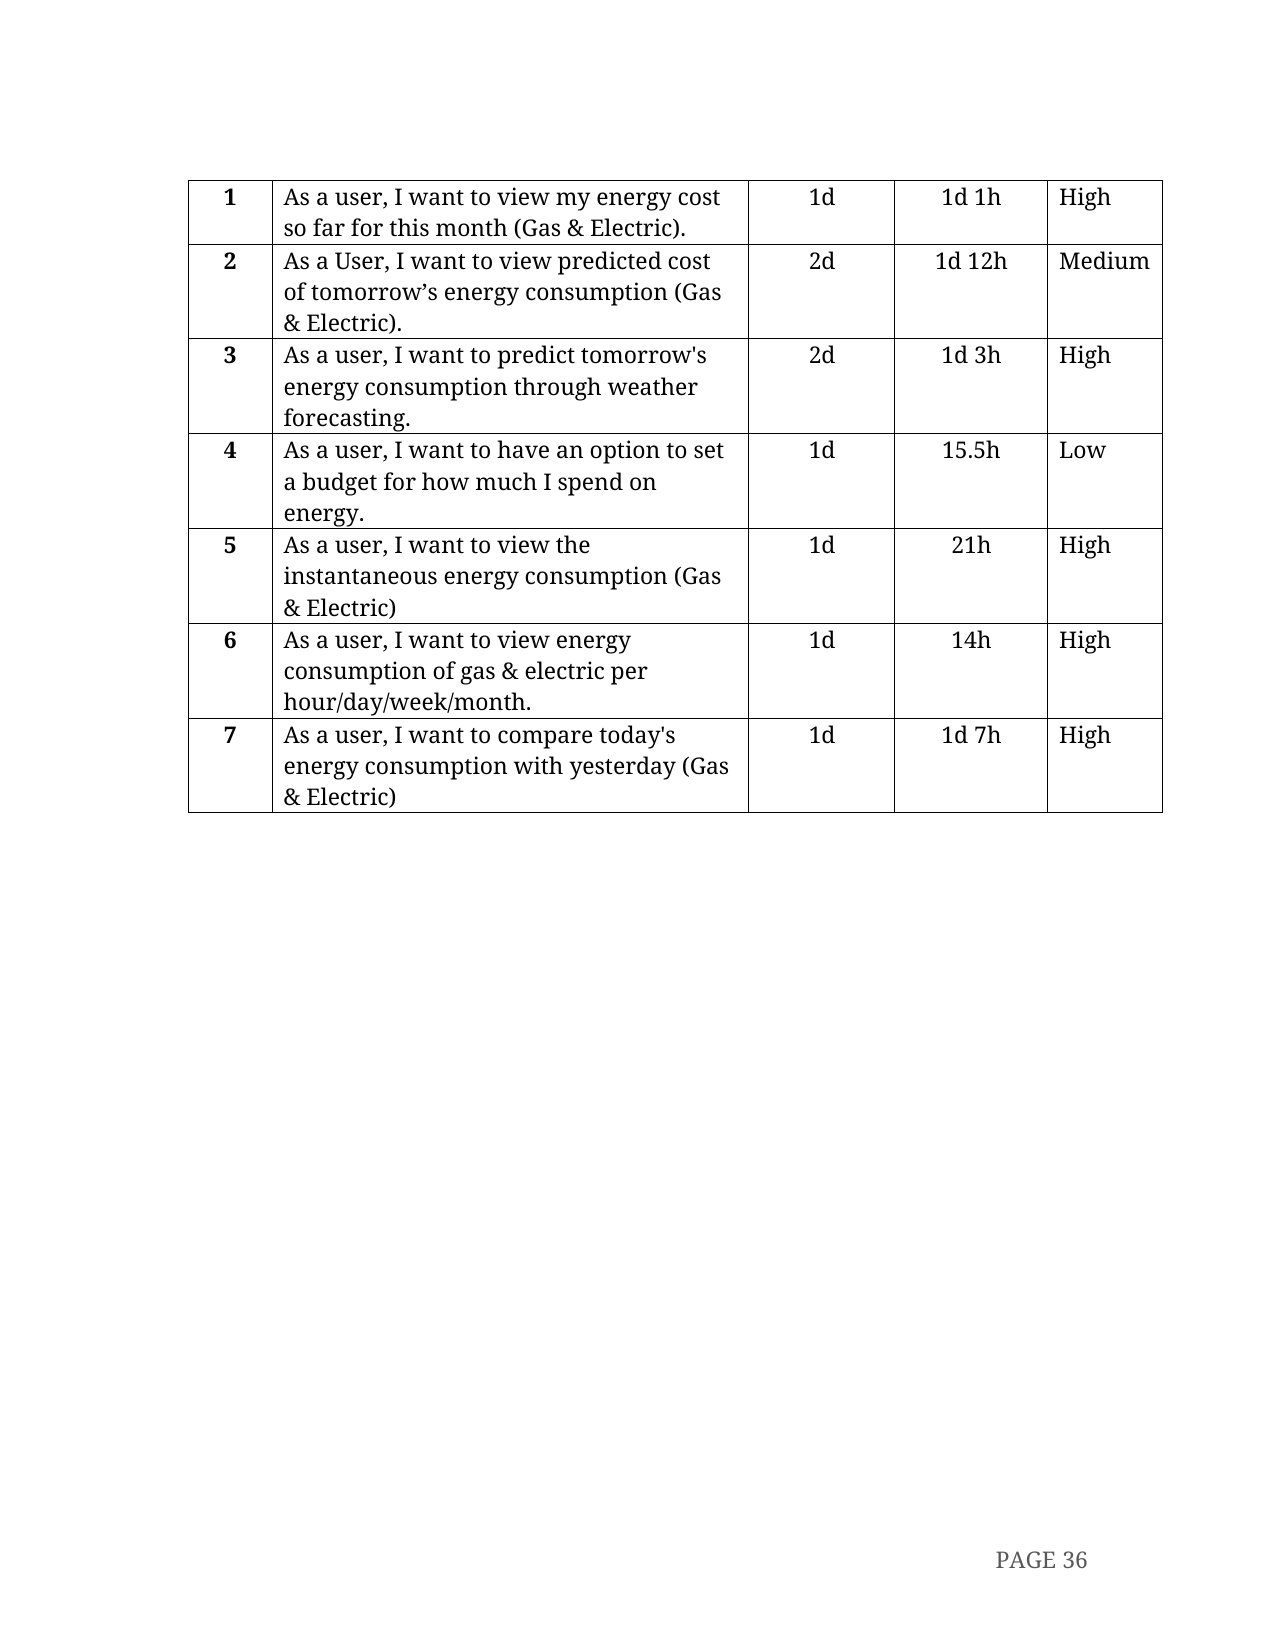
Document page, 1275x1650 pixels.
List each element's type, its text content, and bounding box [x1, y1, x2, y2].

table_cell As a user, I want to have an option to set a budget for how much I spend on energy. [273, 434, 748, 528]
table_cell As a User, I want to view predicted cost of tomorrow’s energy consumption (Gas & Electric). [273, 245, 748, 338]
table_cell 7 [189, 719, 272, 812]
table_cell 1d [749, 529, 894, 623]
table_cell 1d 12h [895, 245, 1047, 338]
table_cell High [1048, 529, 1162, 623]
table_cell 2d [749, 339, 894, 433]
table_cell 15.5h [895, 434, 1047, 528]
table_cell 2 [189, 245, 272, 338]
table_cell 14h [895, 624, 1047, 717]
table_cell As a user, I want to predict tomorrow's energy consumption through weather forecasting. [273, 339, 748, 433]
table_cell 4 [189, 434, 272, 528]
table_cell 1d 3h [895, 339, 1047, 433]
table_cell Medium [1048, 245, 1162, 338]
table_cell As a user, I want to view my energy cost so far for this month (Gas & Electric). [273, 181, 748, 243]
table_cell 1d 7h [895, 719, 1047, 812]
table_cell Low [1048, 434, 1162, 528]
table_cell High [1048, 339, 1162, 433]
table_cell 1 [189, 181, 272, 243]
table_cell As a user, I want to compare today's energy consumption with yesterday (Gas & Electric) [273, 719, 748, 812]
table_cell 1d 1h [895, 181, 1047, 243]
table_cell As a user, I want to view energy consumption of gas & electric per hour/day/week/month. [273, 624, 748, 717]
table_cell 1d [749, 434, 894, 528]
table_cell As a user, I want to view the instantaneous energy consumption (Gas & Electric) [273, 529, 748, 623]
table_cell 1d [749, 181, 894, 243]
table_cell 6 [189, 624, 272, 717]
table_cell High [1048, 181, 1162, 243]
table_cell 1d [749, 624, 894, 717]
table_cell 3 [189, 339, 272, 433]
table_cell 1d [749, 719, 894, 812]
table_cell 21h [895, 529, 1047, 623]
table_cell 5 [189, 529, 272, 623]
table_cell 2d [749, 245, 894, 338]
table_cell High [1048, 719, 1162, 812]
table_cell High [1048, 624, 1162, 717]
